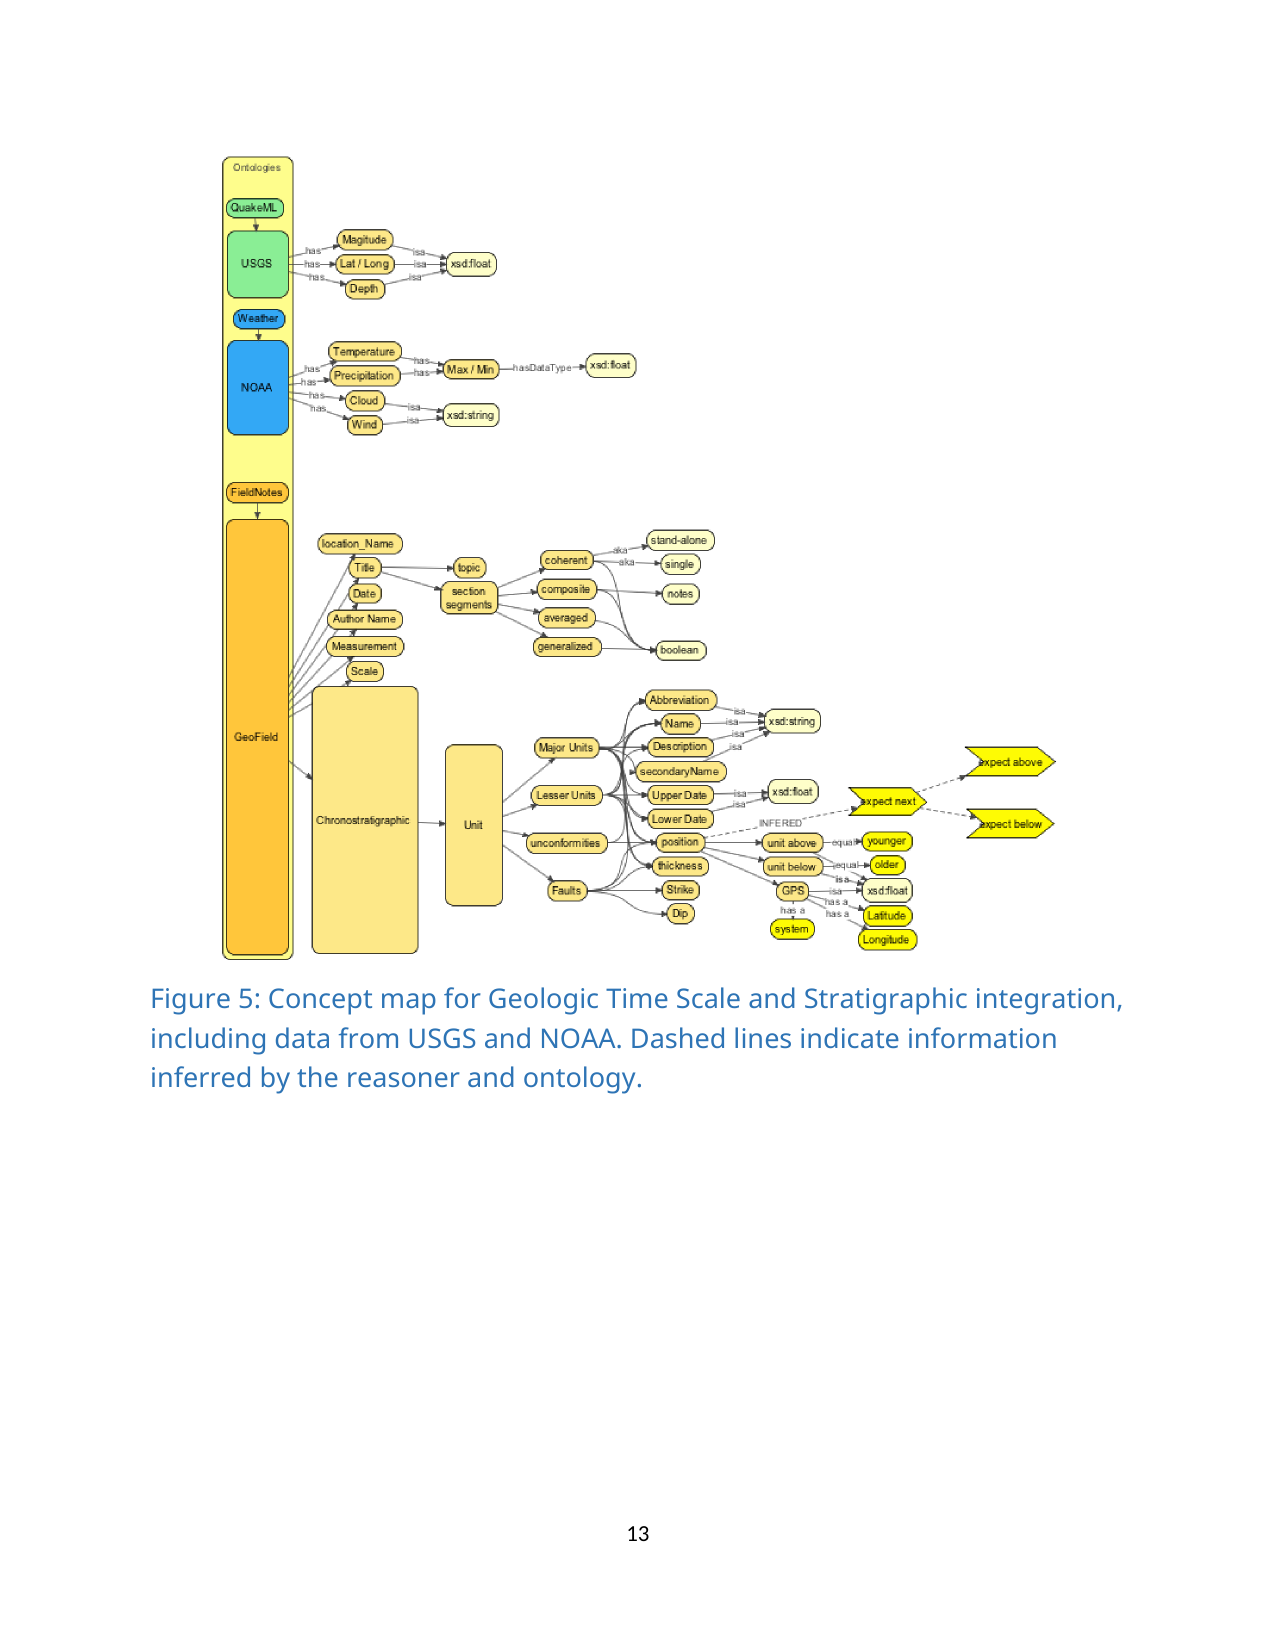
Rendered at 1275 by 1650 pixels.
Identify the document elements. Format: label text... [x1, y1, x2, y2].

picture [213, 150, 1062, 961]
subtitle Figure 5: Concept map for Geologic Time Scale and Stratigraphic integration, including data from USGS and NOAA. Dashed lines indicate information inferred by the reasoner and ontology. [150, 979, 1125, 1096]
